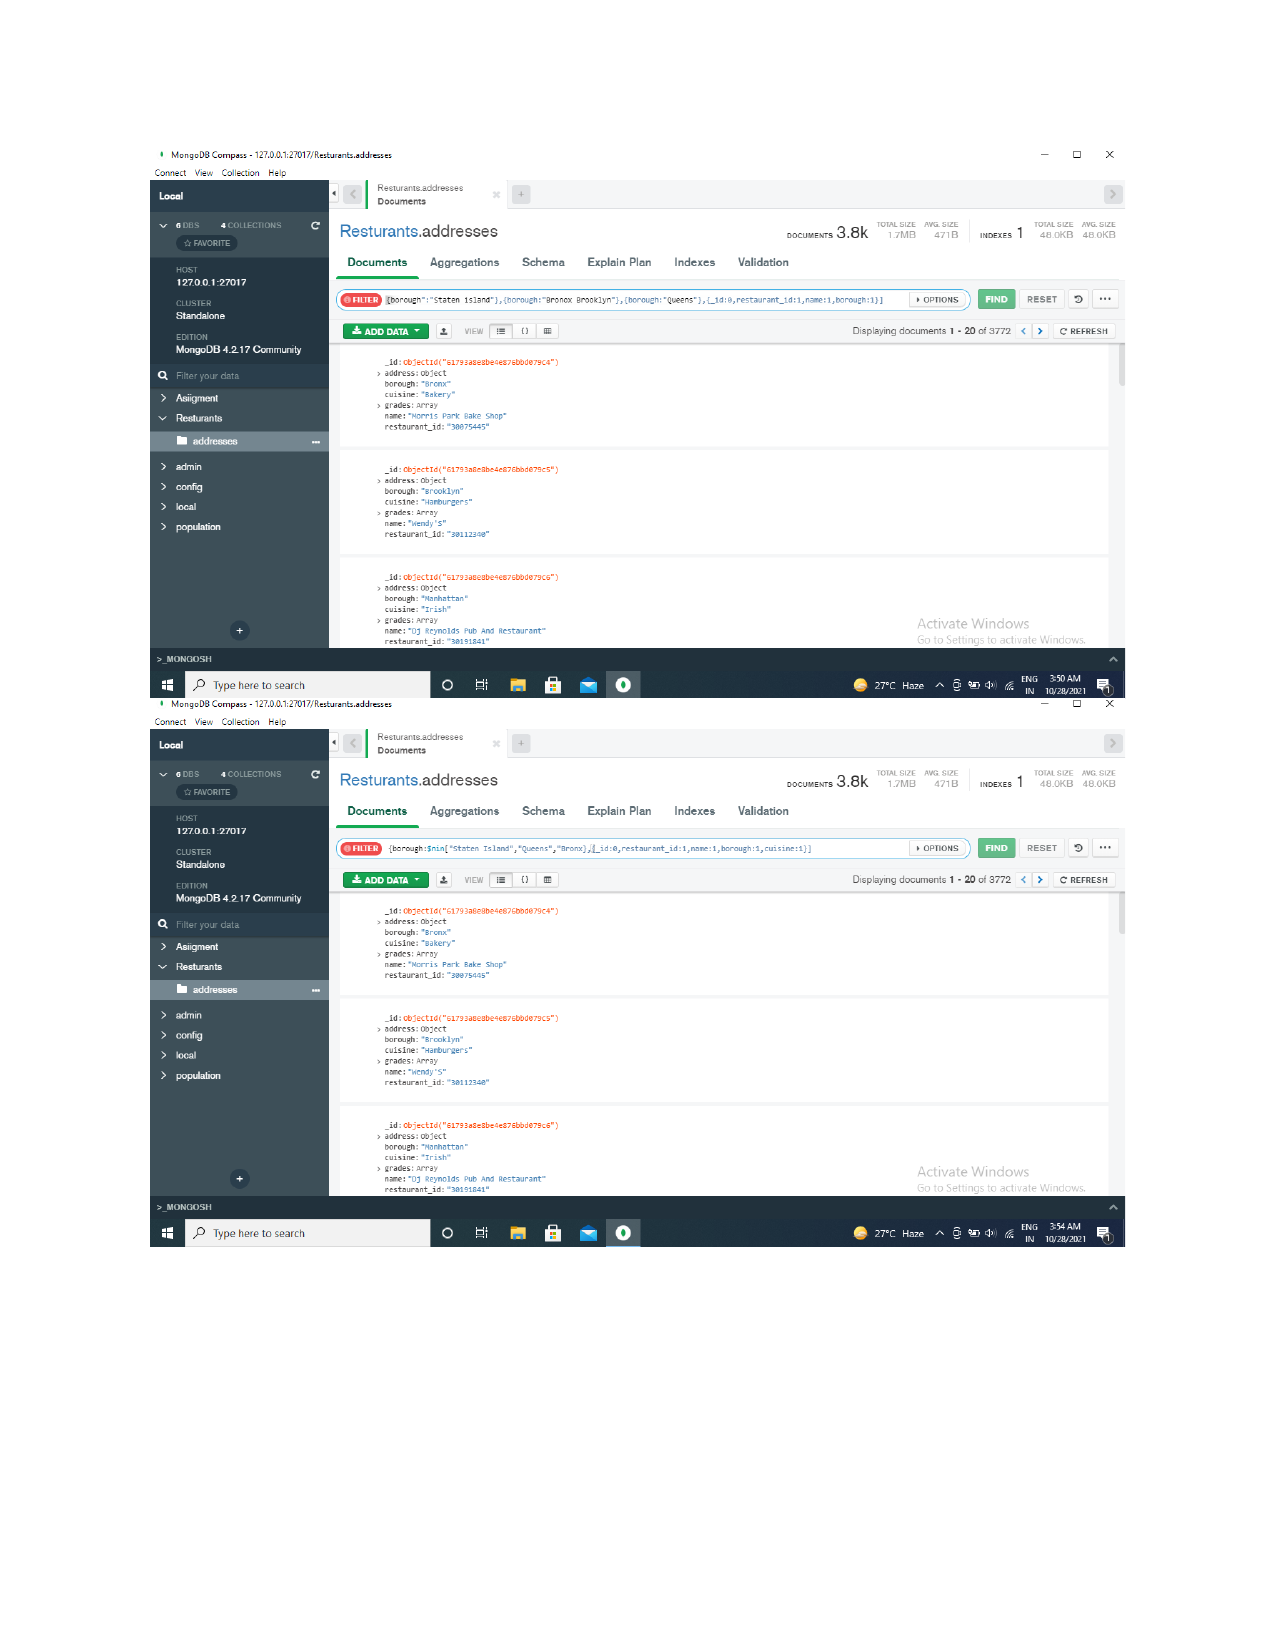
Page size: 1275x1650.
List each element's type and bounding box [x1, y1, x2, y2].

picture [150, 150, 1125, 1247]
